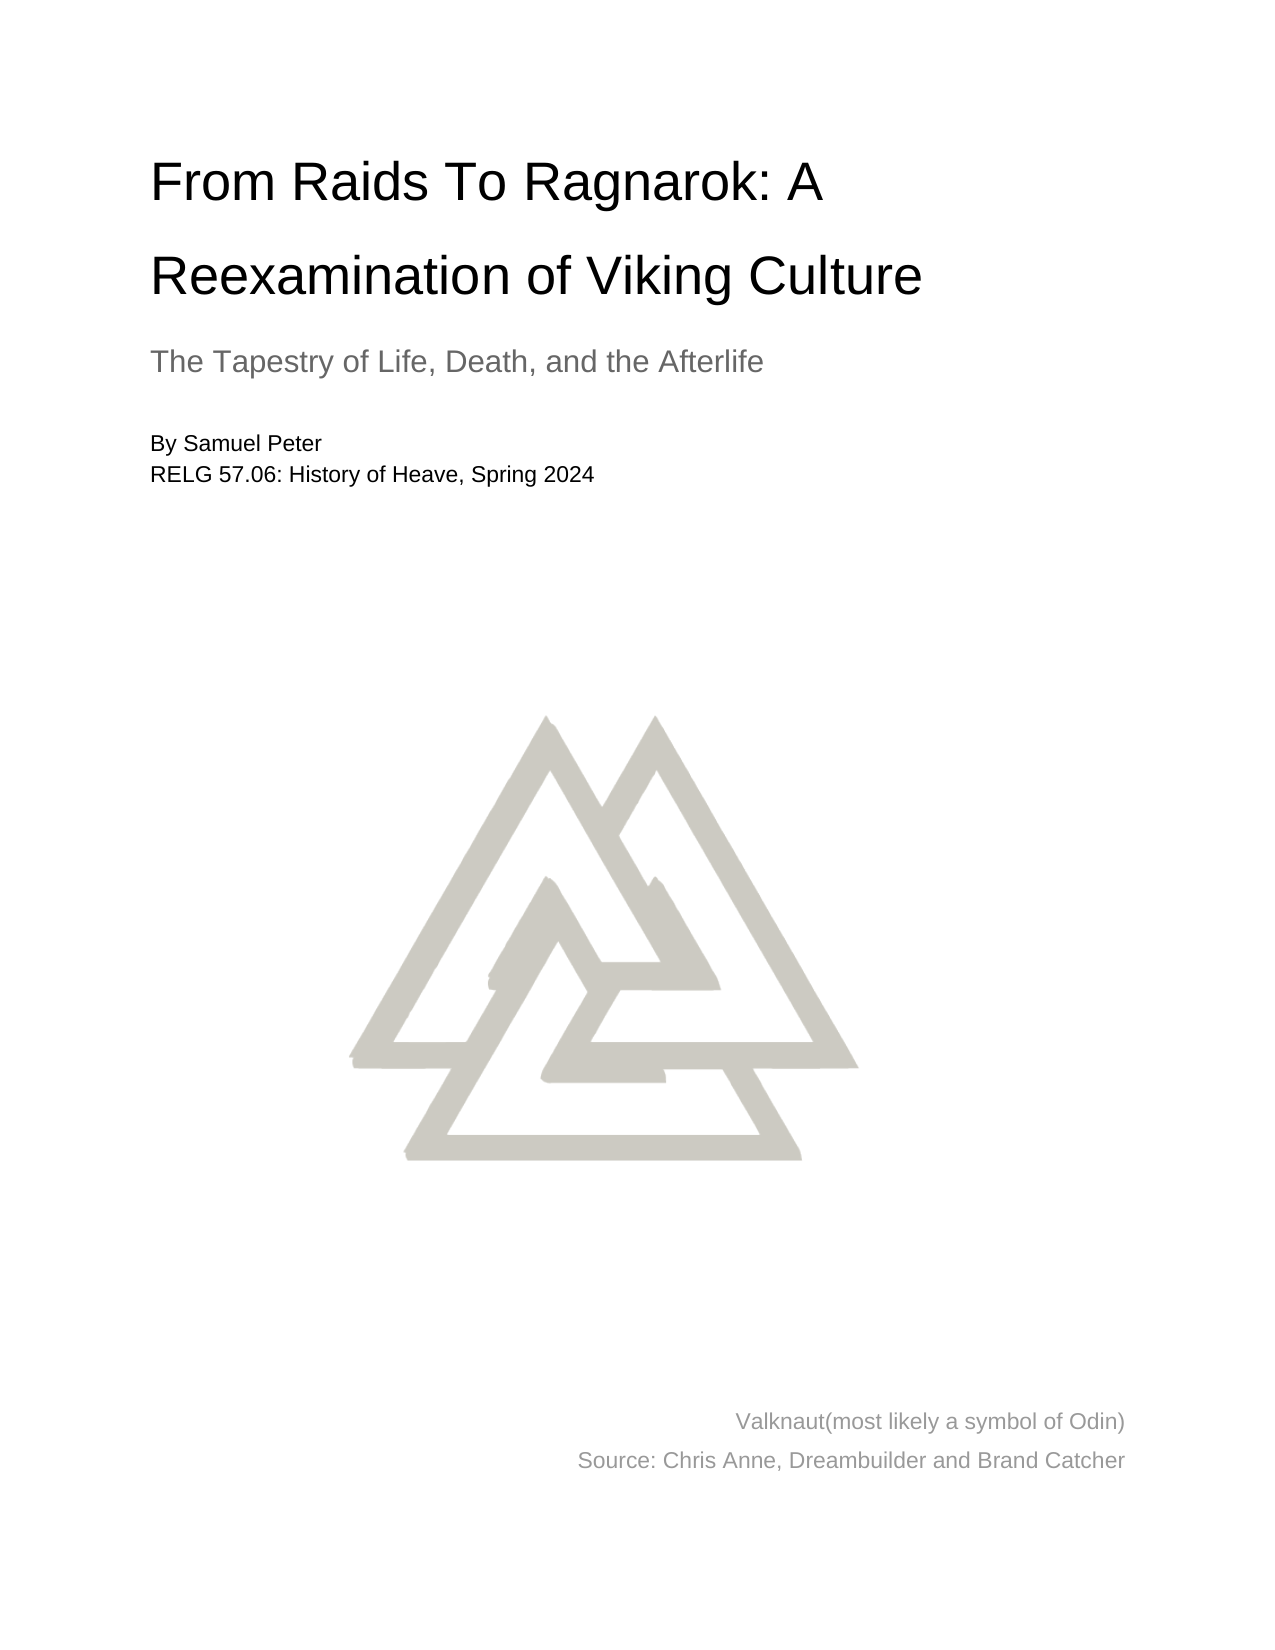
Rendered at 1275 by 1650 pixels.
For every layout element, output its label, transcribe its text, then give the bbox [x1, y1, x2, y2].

text Valknaut(most likely a symbol of Odin) [150, 1408, 1125, 1434]
picture [150, 490, 1054, 1395]
subtitle The Tapestry of Life, Death, and the Afterlife [150, 343, 1125, 379]
title From Raids To Ragnarok: A Reexamination of Viking Culture [150, 150, 1125, 306]
text RELG 57.06: History of Heave, Spring 2024 [150, 461, 1125, 487]
text By Samuel Peter [150, 430, 1125, 457]
text Source: Chris Anne, Dreambuilder and Brand Catcher [150, 1447, 1125, 1473]
